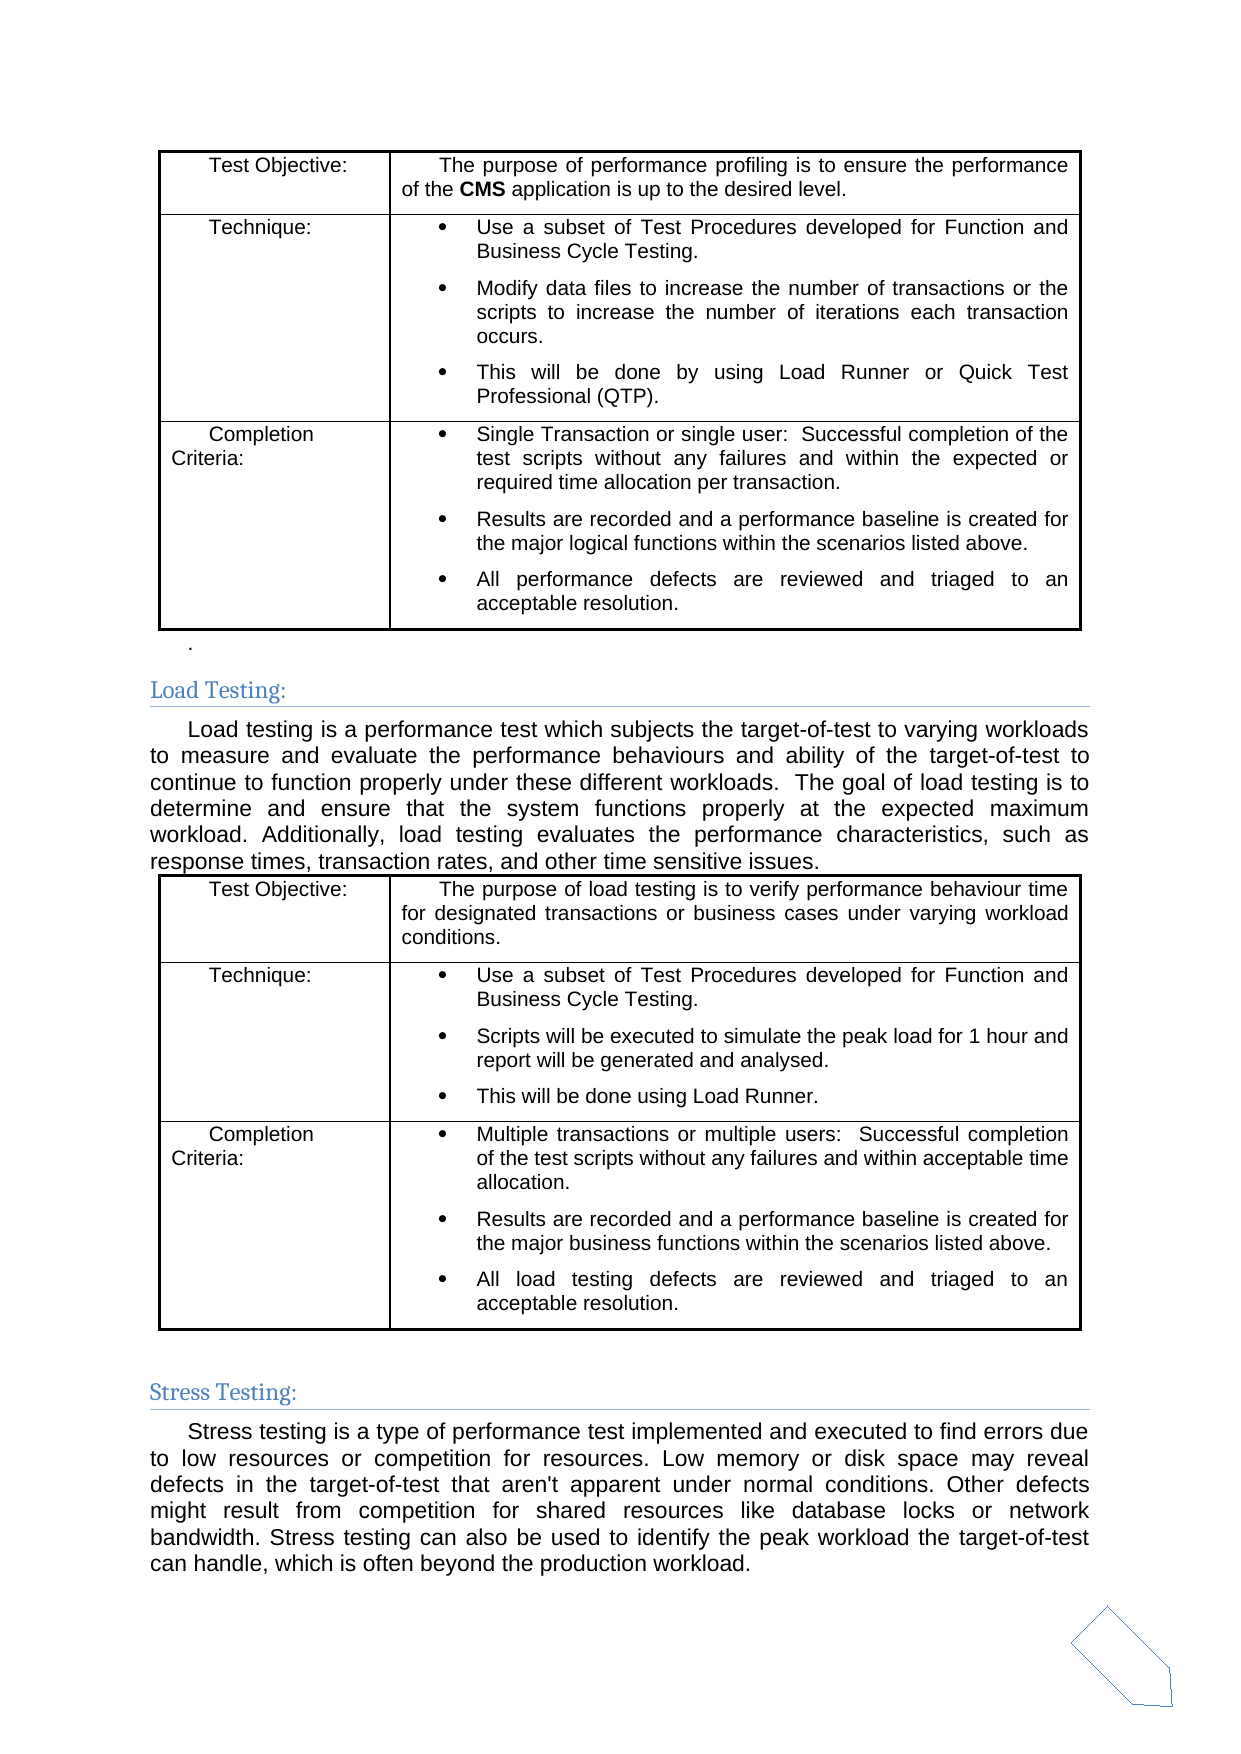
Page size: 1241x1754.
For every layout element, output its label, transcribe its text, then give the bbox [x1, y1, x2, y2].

table_cell Multiple transactions or multiple users: Successful completion of the test scripts without any failures and within acceptable time allocation. Results are recorded and a performance baseline is created for the major business functions within the scenarios listed above. All load testing defects are reviewed and triaged to an acceptable resolution. [391, 1122, 1079, 1328]
table_header Test Objective: [161, 153, 389, 213]
text Load testing is a performance test which subjects the target-of-test to varying workloads to measure and evaluate the performance behaviours and ability of the target-of-test to continue to function properly under these different workloads. The goal of load testing is to determine and ensure that the system functions properly at the expected maximum workload. Additionally, load testing evaluates the performance characteristics, such as response times, transaction rates, and other time sensitive issues. [150, 716, 1090, 874]
table_cell Use a subset of Test Procedures developed for Function and Business Cycle Testing. Scripts will be executed to simulate the peak load for 1 hour and report will be generated and analysed. This will be done using Load Runner. [391, 963, 1079, 1121]
text Stress testing is a type of performance test implemented and executed to find errors due to low resources or competition for resources. Low memory or disk space may reveal defects in the target-of-test that aren't apparent under normal conditions. Other defects might result from competition for shared resources like database locks or network bandwidth. Stress testing can also be used to identify the peak workload the target-of-test can handle, which is often beyond the production workload. [150, 1418, 1090, 1576]
table_cell Use a subset of Test Procedures developed for Function and Business Cycle Testing. Modify data files to increase the number of transactions or the scripts to increase the number of iterations each transaction occurs. This will be done by using Load Runner or Quick Test Professional (QTP). [391, 215, 1079, 421]
subtitle Stress Testing: [150, 1378, 1090, 1409]
table_cell Completion Criteria: [161, 422, 389, 628]
subtitle Load Testing: [150, 676, 1090, 706]
table_header Test Objective: [161, 877, 389, 961]
table_header The purpose of performance profiling is to ensure the performance of the CMS application is up to the desired level. [391, 153, 1079, 213]
table_cell Technique: [161, 963, 389, 1121]
table_cell Completion Criteria: [161, 1122, 389, 1328]
text . [150, 631, 1090, 655]
table_cell Single Transaction or single user: Successful completion of the test scripts without any failures and within the expected or required time allocation per transaction. Results are recorded and a performance baseline is created for the major logical functions within the scenarios listed above. All performance defects are reviewed and triaged to an acceptable resolution. [391, 422, 1079, 628]
table_header The purpose of load testing is to verify performance behaviour time for designated transactions or business cases under varying workload conditions. [391, 877, 1079, 961]
table_cell Technique: [161, 215, 389, 421]
